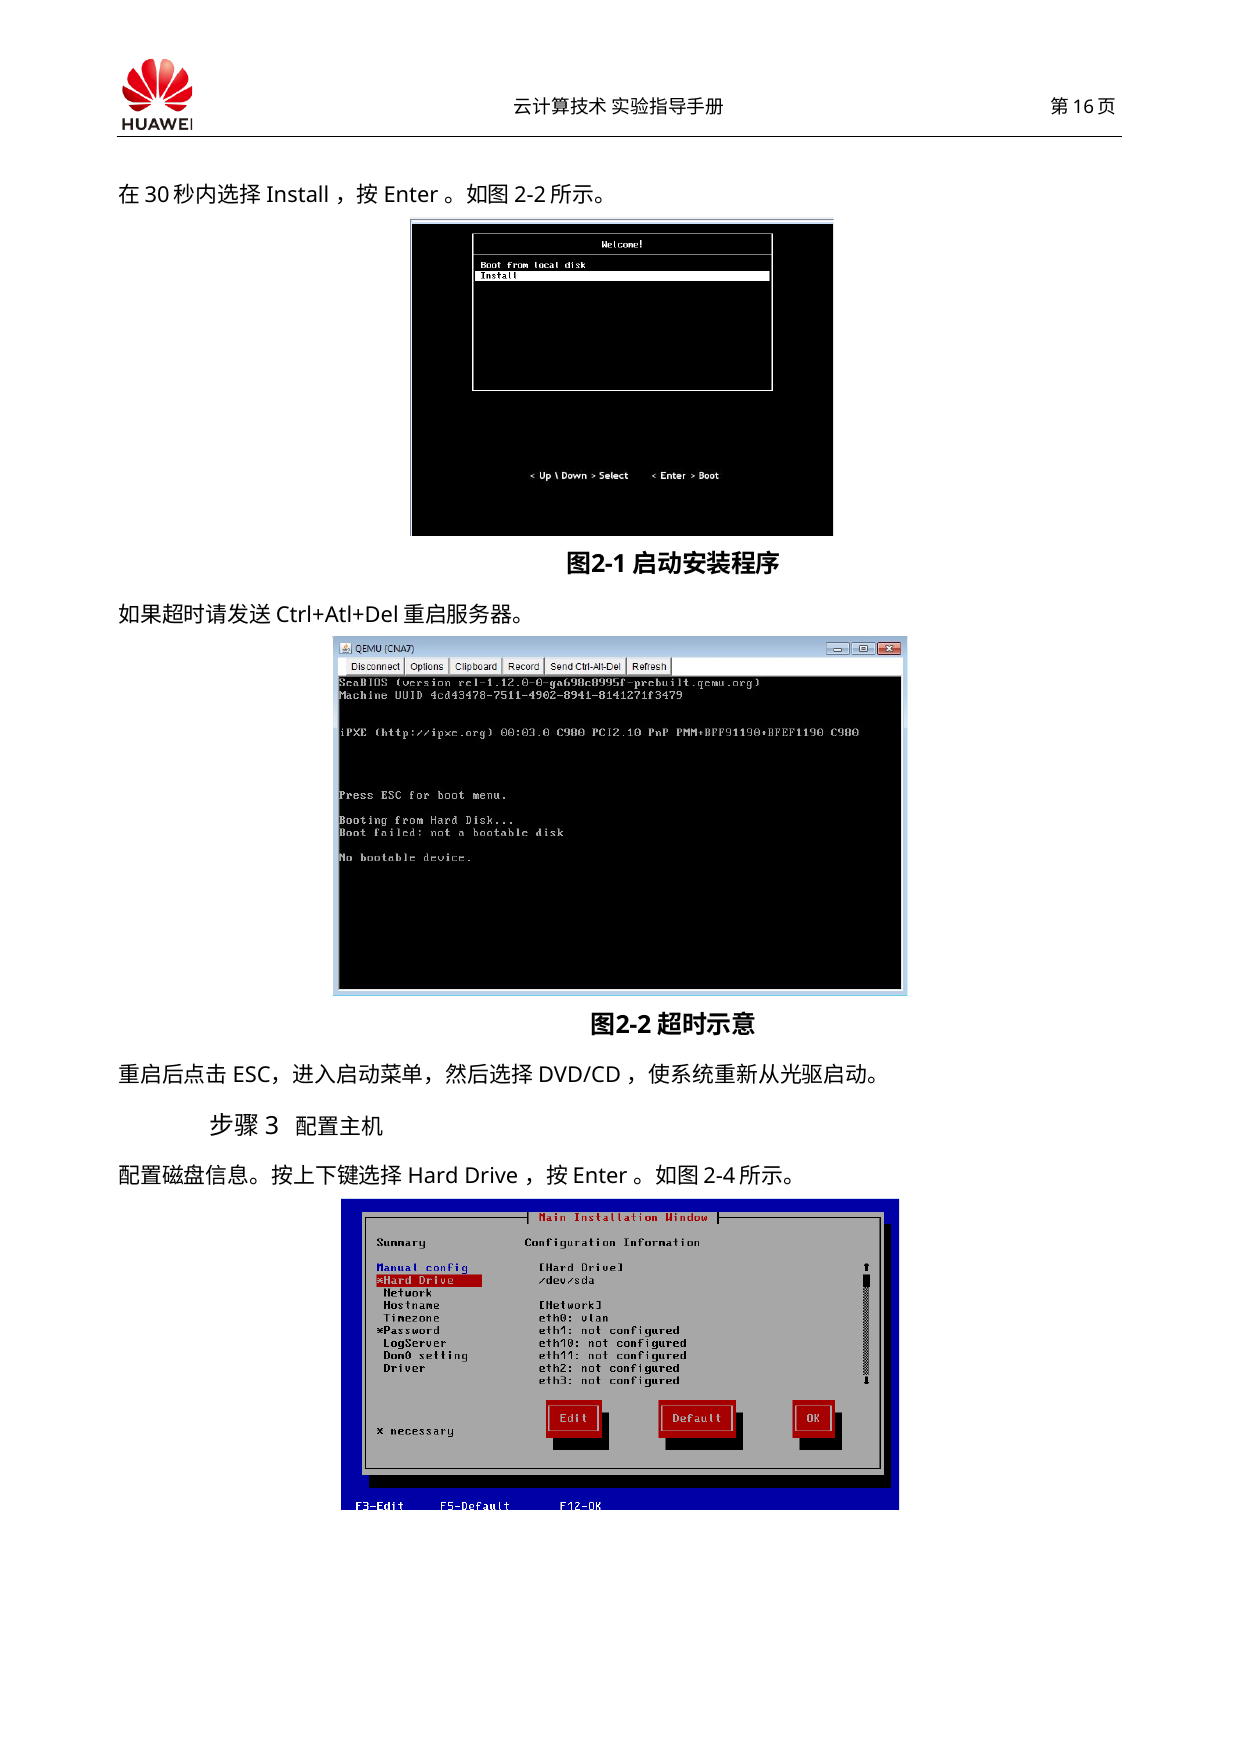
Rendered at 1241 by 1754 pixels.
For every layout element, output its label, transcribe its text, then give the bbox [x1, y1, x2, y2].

text 启动安装程序 [224, 544, 1122, 580]
text 在30秒内选择 Install ，按 Enter 。如图2-2所示。 [118, 177, 1122, 209]
picture [332, 636, 908, 996]
picture [122, 59, 193, 130]
text 超时示意 [224, 1004, 1122, 1041]
text 配置主机 [279, 1106, 1122, 1142]
text 如果超时请发送Ctrl+Atl+Del重启服务器。 [118, 597, 1122, 628]
text 配置磁盘信息。按上下键选择 Hard Drive ，按 Enter 。如图2-4所示。 [118, 1158, 1122, 1190]
text 重启后点击 ESC，进入启动菜单，然后选择 DVD/CD ，使系统重新从光驱启动。 [118, 1057, 1122, 1089]
